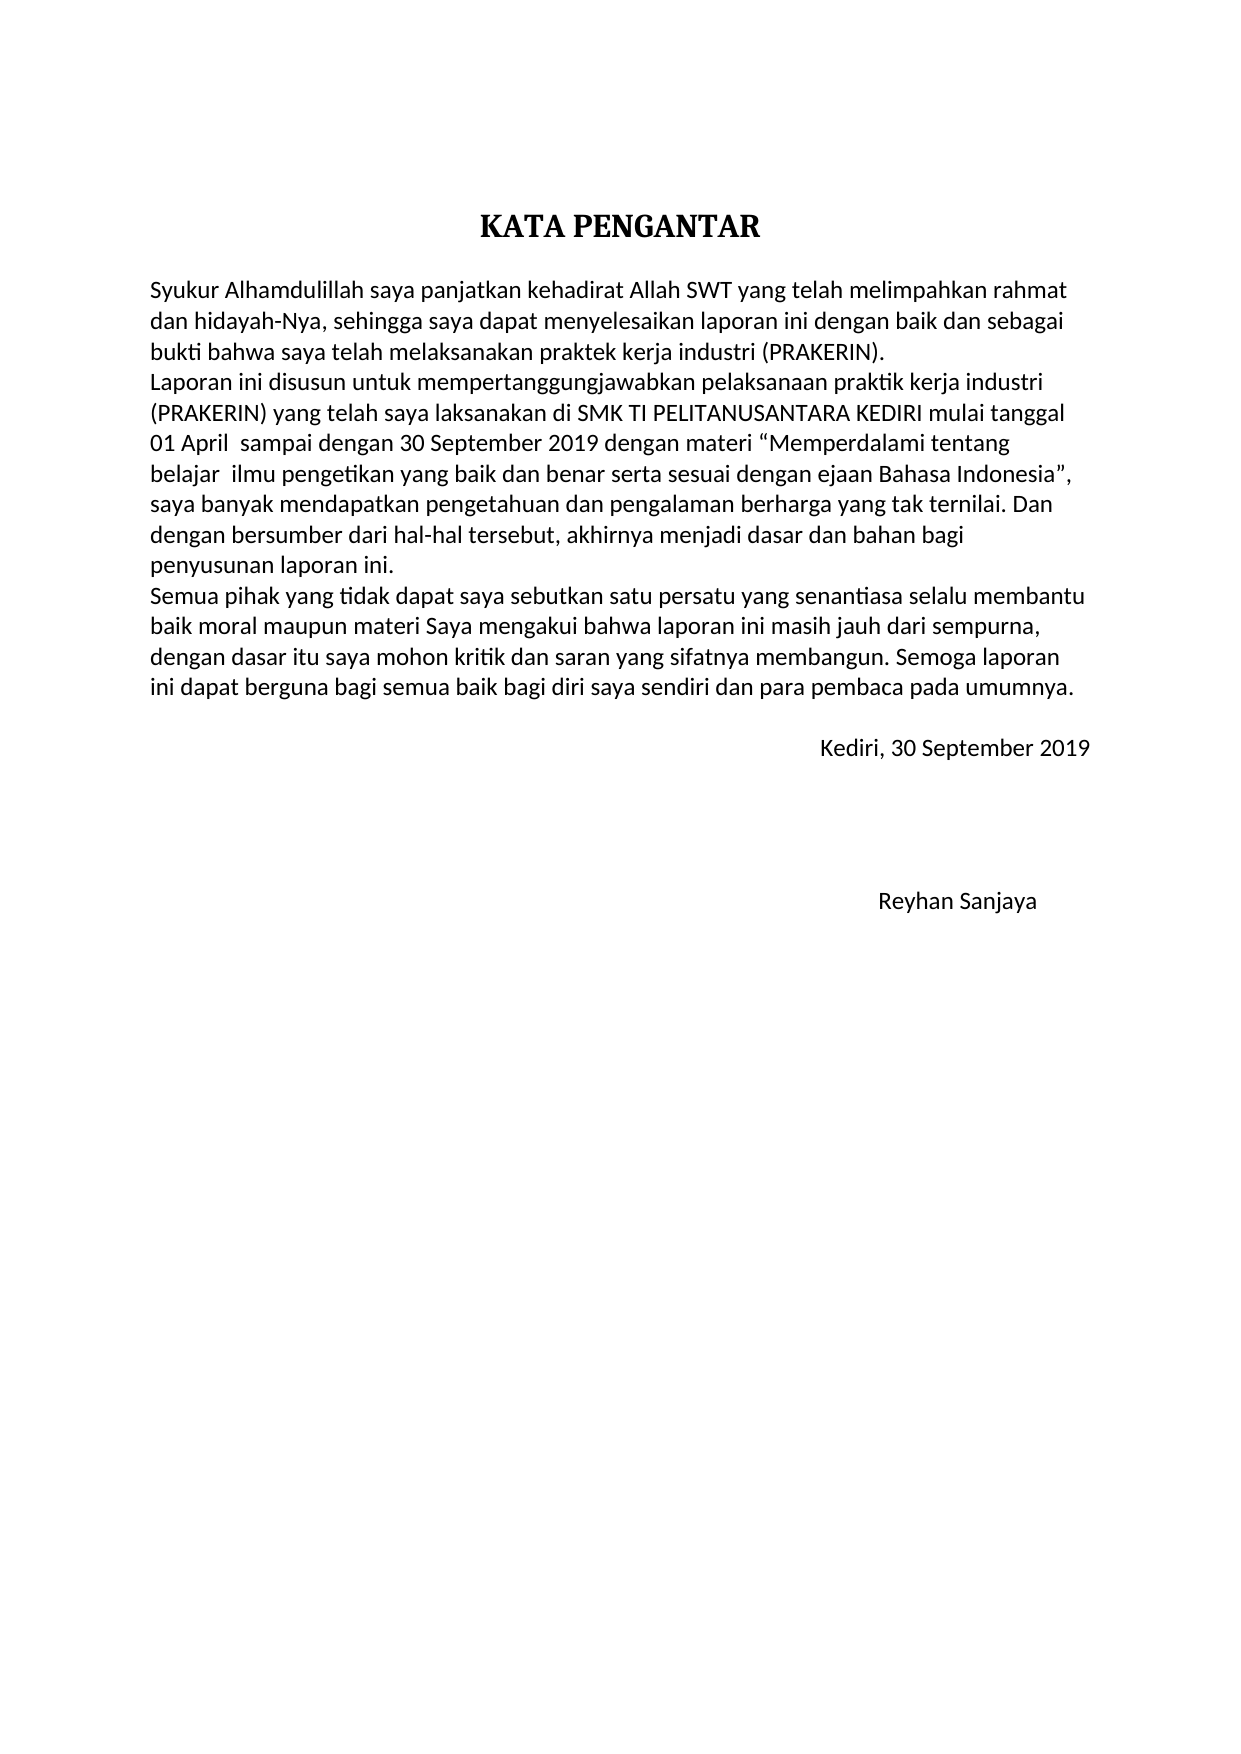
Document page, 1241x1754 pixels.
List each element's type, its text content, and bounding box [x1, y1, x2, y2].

text Syukur Alhamdulillah saya panjatkan kehadirat Allah SWT yang telah melimpahkan rahmat dan hidayah-Nya, sehingga saya dapat menyelesaikan laporan ini dengan baik dan sebagai bukti bahwa saya telah melaksanakan praktek kerja industri (PRAKERIN). [150, 274, 1090, 366]
text Semua pihak yang tidak dapat saya sebutkan satu persatu yang senantiasa selalu membantu baik moral maupun materi Saya mengakui bahwa laporan ini masih jauh dari sempurna, dengan dasar itu saya mohon kritik dan saran yang sifatnya membangun. Semoga laporan ini dapat berguna bagi semua baik bagi diri saya sendiri dan para pembaca pada umumnya. [150, 580, 1090, 702]
text Laporan ini disusun untuk mempertanggungjawabkan pelaksanaan praktik kerja industri (PRAKERIN) yang telah saya laksanakan di SMK TI PELITANUSANTARA KEDIRI mulai tanggal 01 April sampai dengan 30 September 2019 dengan materi “Memperdalami tentang belajar ilmu pengetikan yang baik dan benar serta sesuai dengan ejaan Bahasa Indonesia”, saya banyak mendapatkan pengetahuan dan pengalaman berharga yang tak ternilai. Dan dengan bersumber dari hal-hal tersebut, akhirnya menjadi dasar dan bahan bagi penyusunan laporan ini. [150, 366, 1090, 580]
text Reyhan Sanjaya [150, 885, 1090, 916]
text Kediri, 30 September 2019 [150, 732, 1090, 763]
text KATA PENGANTAR [150, 207, 1090, 246]
